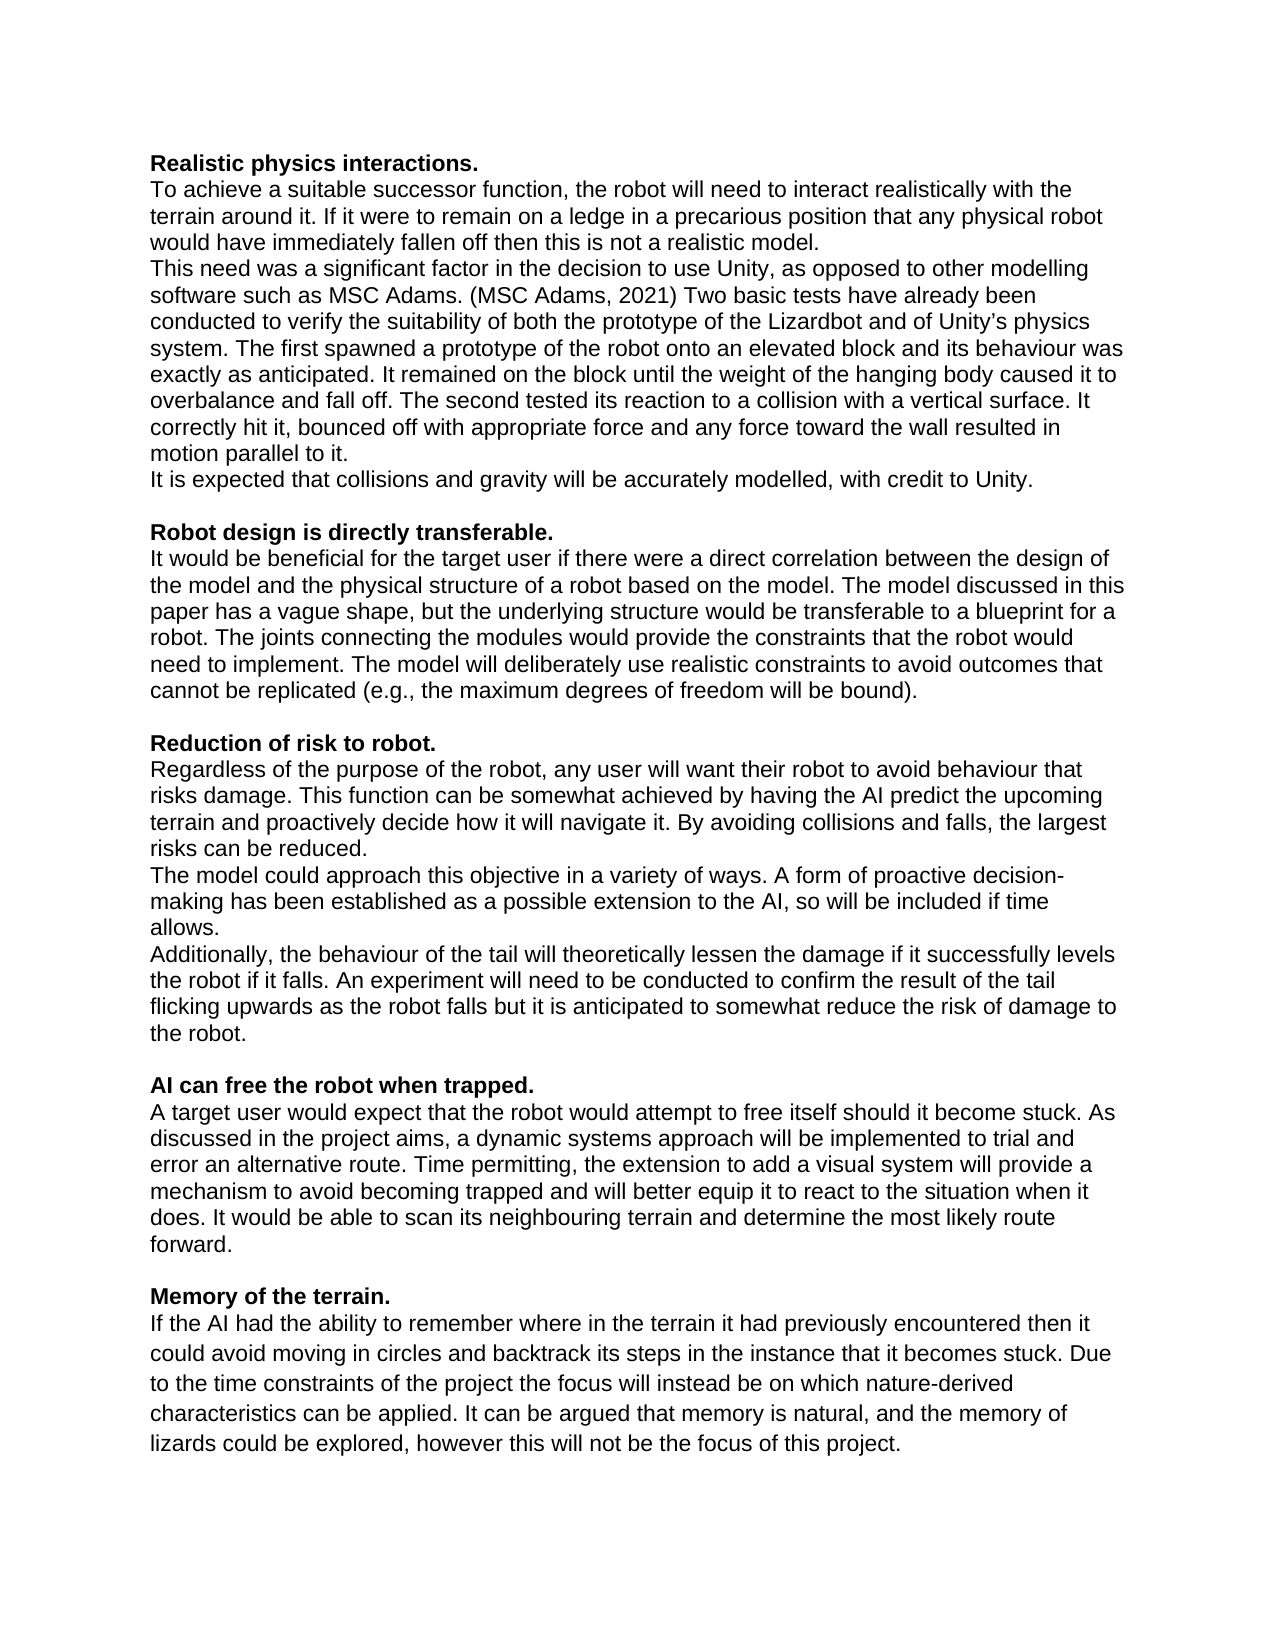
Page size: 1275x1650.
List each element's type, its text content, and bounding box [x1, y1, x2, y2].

text Memory of the terrain. [150, 1283, 1125, 1309]
text If the AI had the ability to remember where in the terrain it had previously encountered then it could avoid moving in circles and backtrack its steps in the instance that it becomes stuck. Due to the time constraints of the project the focus will instead be on which nature-derived characteristics can be applied. It can be argued that memory is natural, and the memory of lizards could be explored, however this will not be the focus of this project. [150, 1309, 1125, 1457]
text The model could approach this objective in a variety of ways. A form of proactive decision-making has been established as a possible extension to the AI, so will be included if time allows. [150, 862, 1125, 941]
text To achieve a suitable successor function, the robot will need to interact realistically with the terrain around it. If it were to remain on a ledge in a precarious position that any physical robot would have immediately fallen off then this is not a realistic model. [150, 176, 1125, 255]
text Realistic physics interactions. [150, 150, 1125, 176]
text It would be beneficial for the target user if there were a direct correlation between the design of the model and the physical structure of a robot based on the model. The model discussed in this paper has a vague shape, but the underlying structure would be transferable to a blueprint for a robot. The joints connecting the modules would provide the constraints that the robot would need to implement. The model will deliberately use realistic constraints to avoid outcomes that cannot be replicated (e.g., the maximum degrees of freedom will be bound). [150, 545, 1125, 703]
text Regardless of the purpose of the robot, any user will want their robot to avoid behaviour that risks damage. This function can be somewhat achieved by having the AI predict the upcoming terrain and proactively decide how it will navigate it. By avoiding collisions and falls, the largest risks can be reduced. [150, 756, 1125, 862]
text Reduction of risk to robot. [150, 730, 1125, 756]
text This need was a significant factor in the decision to use Unity, as opposed to other modelling software such as MSC Adams. (MSC Adams, 2021) Two basic tests have already been conducted to verify the suitability of both the prototype of the Lizardbot and of Unity’s physics system. The first spawned a prototype of the robot onto an elevated block and its behaviour was exactly as anticipated. It remained on the block until the weight of the hanging body caused it to overbalance and fall off. The second tested its reaction to a collision with a vertical surface. It correctly hit it, bounced off with appropriate force and any force toward the wall resulted in motion parallel to it. [150, 255, 1125, 466]
text AI can free the robot when trapped. [150, 1072, 1125, 1099]
text Robot design is directly transferable. [150, 519, 1125, 545]
text Additionally, the behaviour of the tail will theoretically lessen the damage if it successfully levels the robot if it falls. An experiment will need to be conducted to confirm the result of the tail flicking upwards as the robot falls but it is anticipated to somewhat reduce the risk of damage to the robot. [150, 941, 1125, 1046]
text It is expected that collisions and gravity will be accurately modelled, with credit to Unity. [150, 466, 1125, 493]
text A target user would expect that the robot would attempt to free itself should it become stuck. As discussed in the project aims, a dynamic systems approach will be implemented to trial and error an alternative route. Time permitting, the extension to add a visual system will provide a mechanism to avoid becoming trapped and will better equip it to react to the situation when it does. It would be able to scan its neighbouring terrain and determine the most likely route forward. [150, 1099, 1125, 1257]
